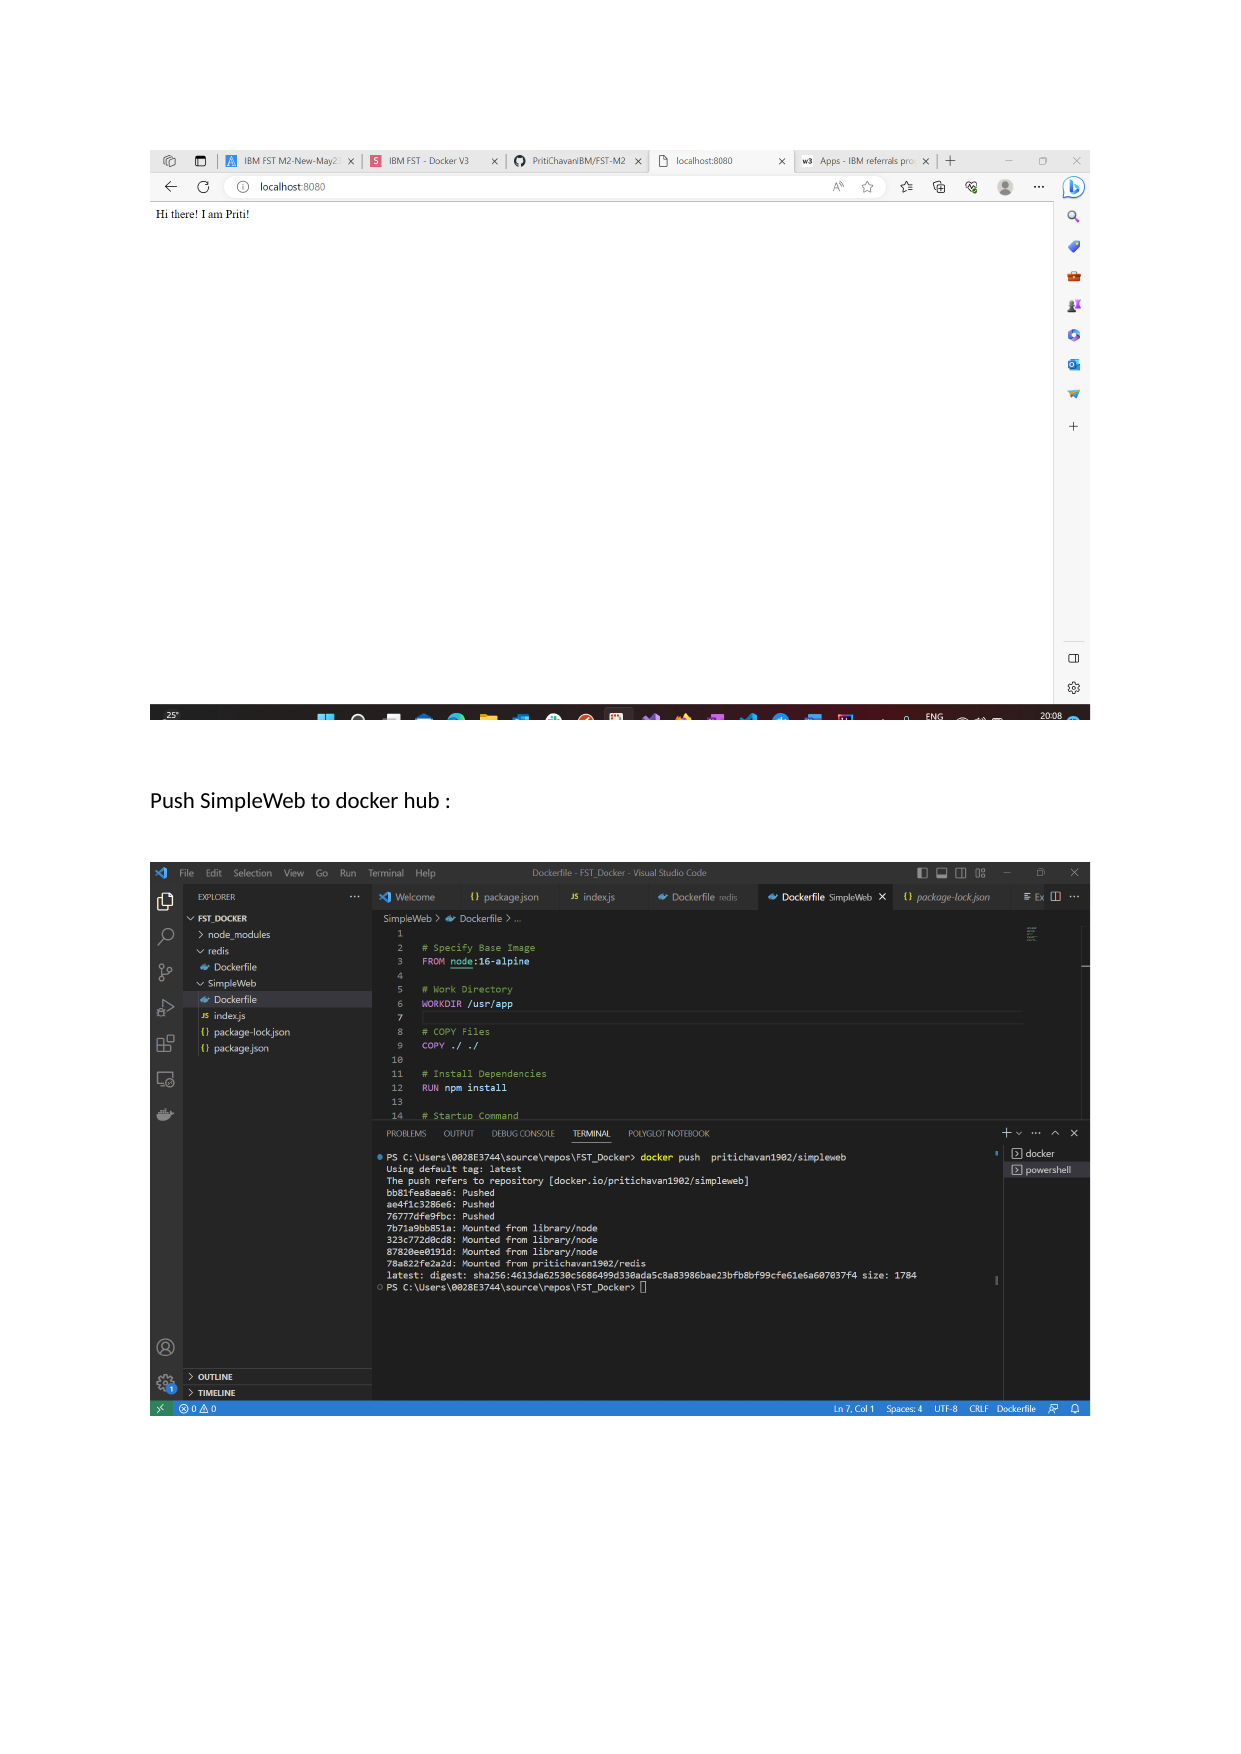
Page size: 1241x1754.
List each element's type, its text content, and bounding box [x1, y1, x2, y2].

picture [150, 862, 1091, 1416]
text Push SimpleWeb to docker hub : [150, 786, 1090, 844]
picture [150, 150, 1091, 720]
